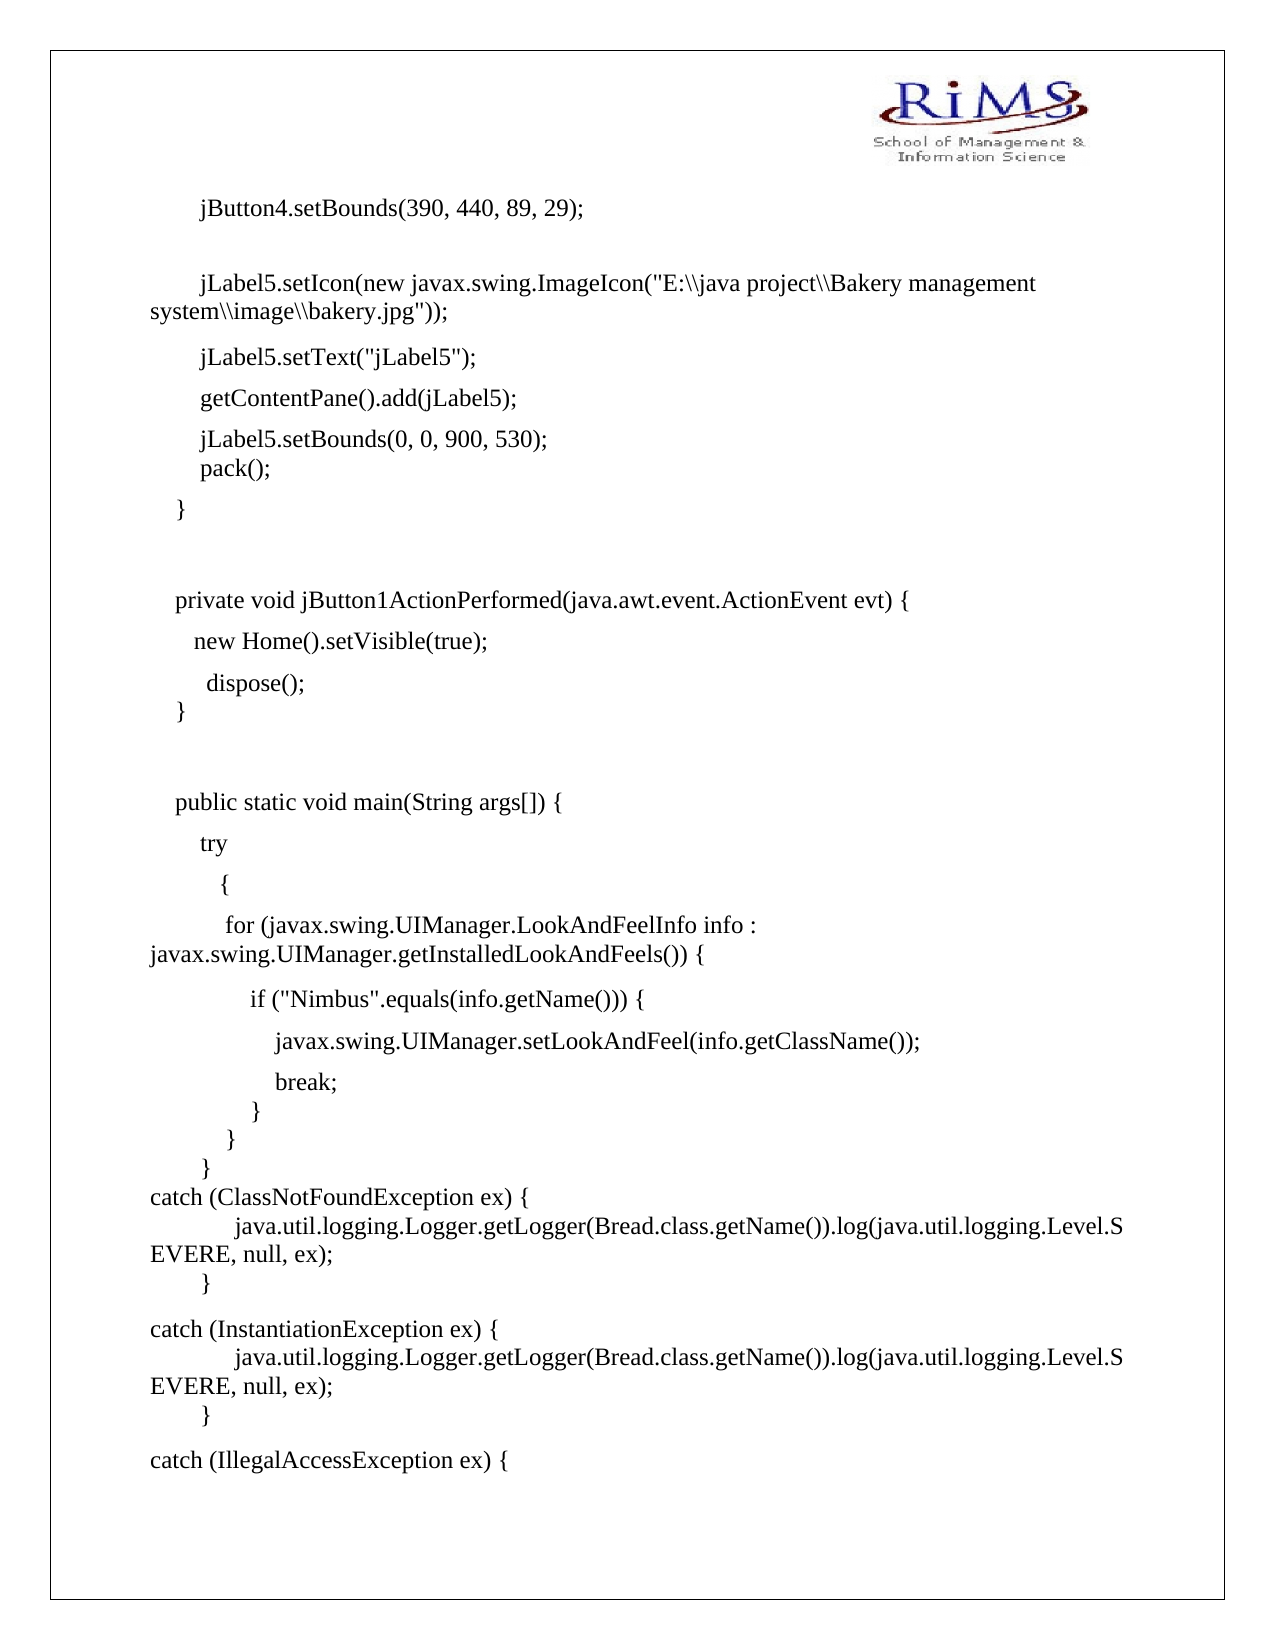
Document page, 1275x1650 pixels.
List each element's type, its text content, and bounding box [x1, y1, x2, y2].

text { [150, 869, 1125, 898]
text } [150, 696, 1125, 725]
text getContentPane().add(jLabel5); [150, 383, 1125, 412]
text java.util.logging.Logger.getLogger(Bread.class.getName()).log(java.util.logging.Level.SEVERE, null, ex); [150, 1211, 1125, 1268]
text jLabel5.setText("jLabel5"); [150, 342, 1125, 371]
text public static void main(String args[]) { [150, 787, 1125, 815]
text } [150, 1124, 1125, 1153]
text } [150, 1153, 1125, 1182]
picture [871, 75, 1091, 166]
text new Home().setVisible(true); [150, 626, 1125, 655]
text javax.swing.UIManager.setLookAndFeel(info.getClassName()); [150, 1026, 1125, 1054]
text } [150, 494, 1125, 523]
text jButton4.setBounds(390, 440, 89, 29); [150, 193, 1125, 222]
text catch (ClassNotFoundException ex) { [150, 1182, 1125, 1211]
text pack(); [150, 453, 1125, 482]
text java.util.logging.Logger.getLogger(Bread.class.getName()).log(java.util.logging.Level.SEVERE, null, ex); [150, 1342, 1125, 1400]
text } [150, 1400, 1125, 1429]
text catch (IllegalAccessException ex) { [150, 1445, 1125, 1474]
text dispose(); [150, 668, 1125, 696]
text jLabel5.setBounds(0, 0, 900, 530); [150, 424, 1125, 453]
text jLabel5.setIcon(new javax.swing.ImageIcon("E:\\java project\\Bakery management system\\image\\bakery.jpg")); [150, 268, 1125, 325]
text if ("Nimbus".equals(info.getName())) { [150, 984, 1125, 1013]
text } [150, 1268, 1125, 1297]
text break; [150, 1067, 1125, 1096]
text for (javax.swing.UIManager.LookAndFeelInfo info : javax.swing.UIManager.getInstalledLookAndFeels()) { [150, 910, 1125, 968]
text private void jButton1ActionPerformed(java.awt.event.ActionEvent evt) { [150, 585, 1125, 614]
text try [150, 828, 1125, 857]
text } [150, 1096, 1125, 1124]
text catch (InstantiationException ex) { [150, 1314, 1125, 1342]
